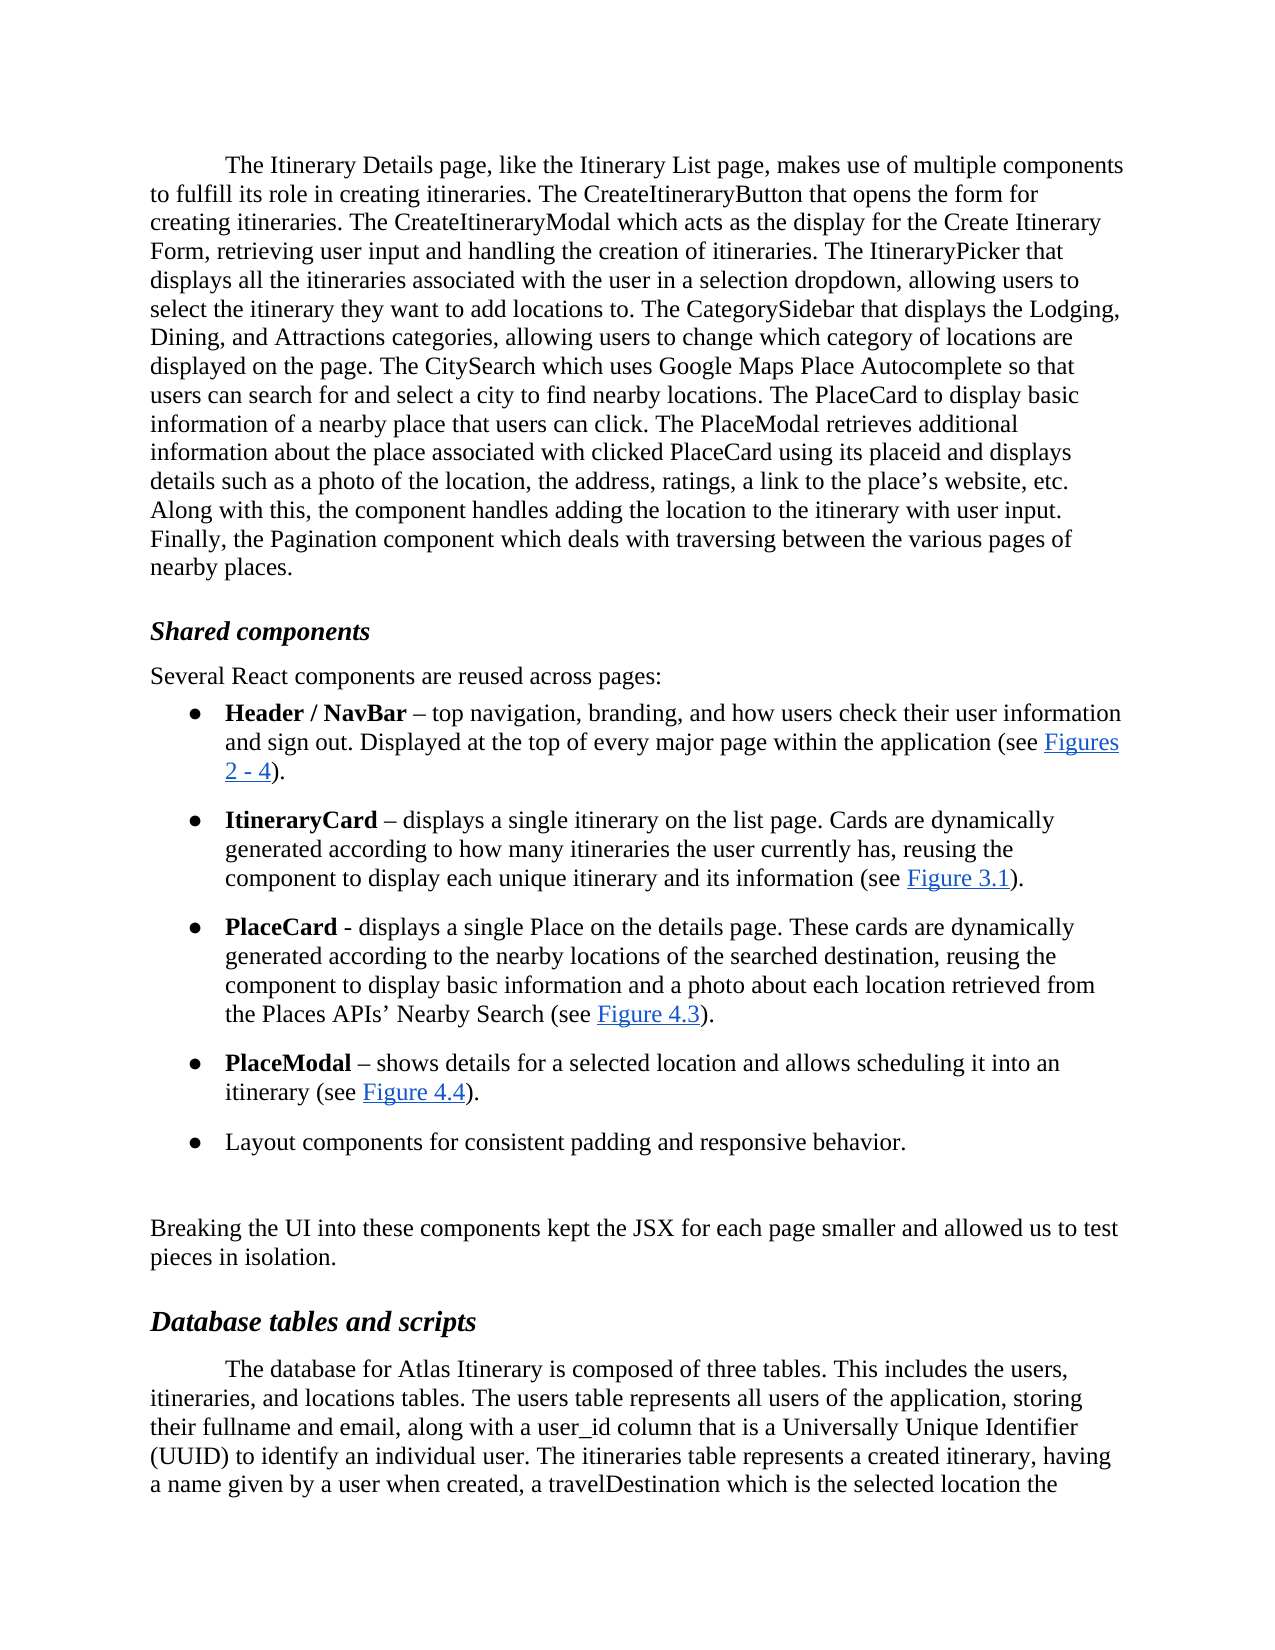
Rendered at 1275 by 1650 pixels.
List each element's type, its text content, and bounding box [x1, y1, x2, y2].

subtitle Database tables and scripts [150, 1304, 1125, 1338]
list Header / NavBar – top navigation, branding, and how users check their user information and sign out. Displayed at the top of every major page within the application (see Figures 2 - 4). [187, 698, 1125, 784]
text The Itinerary Details page, like the Itinerary List page, makes use of multiple components to fulfill its role in creating itineraries. The CreateItineraryButton that opens the form for creating itineraries. The CreateItineraryModal which acts as the display for the Create Itinerary Form, retrieving user input and handling the creation of itineraries. The ItineraryPicker that displays all the itineraries associated with the user in a selection dropdown, allowing users to select the itinerary they want to add locations to. The CategorySidebar that displays the Lodging, Dining, and Attractions categories, allowing users to change which category of locations are displayed on the page. The CitySearch which uses Google Maps Place Autocomplete so that users can search for and select a city to find nearby locations. The PlaceCard to display basic information of a nearby place that users can click. The PlaceModal retrieves additional information about the place associated with clicked PlaceCard using its placeid and displays details such as a photo of the location, the address, ratings, a link to the place’s website, etc. Along with this, the component handles adding the location to the itinerary with user input. Finally, the Pagination component which deals with traversing between the various pages of nearby places. [150, 150, 1125, 581]
list PlaceModal – shows details for a selected location and allows scheduling it into an itinerary (see Figure 4.4). [187, 1048, 1125, 1106]
list Layout components for consistent padding and responsive behavior. [187, 1127, 1125, 1155]
list ItineraryCard – displays a single itinerary on the list page. Cards are dynamically generated according to how many itineraries the user currently has, reusing the component to display each unique itinerary and its information (see Figure 3.1). [187, 805, 1125, 892]
text Breaking the UI into these components kept the JSX for each page smaller and allowed us to test pieces in isolation. [150, 1213, 1125, 1271]
list PlaceCard - displays a single Place on the details page. These cards are dynamically generated according to the nearby locations of the searched destination, reusing the component to display basic information and a photo about each location retrieved from the Places APIs’ Nearby Search (see Figure 4.3). [187, 912, 1125, 1027]
subtitle Shared components [150, 614, 1125, 646]
text Several React components are reused across pages: [150, 661, 1125, 690]
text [150, 1354, 1125, 1498]
